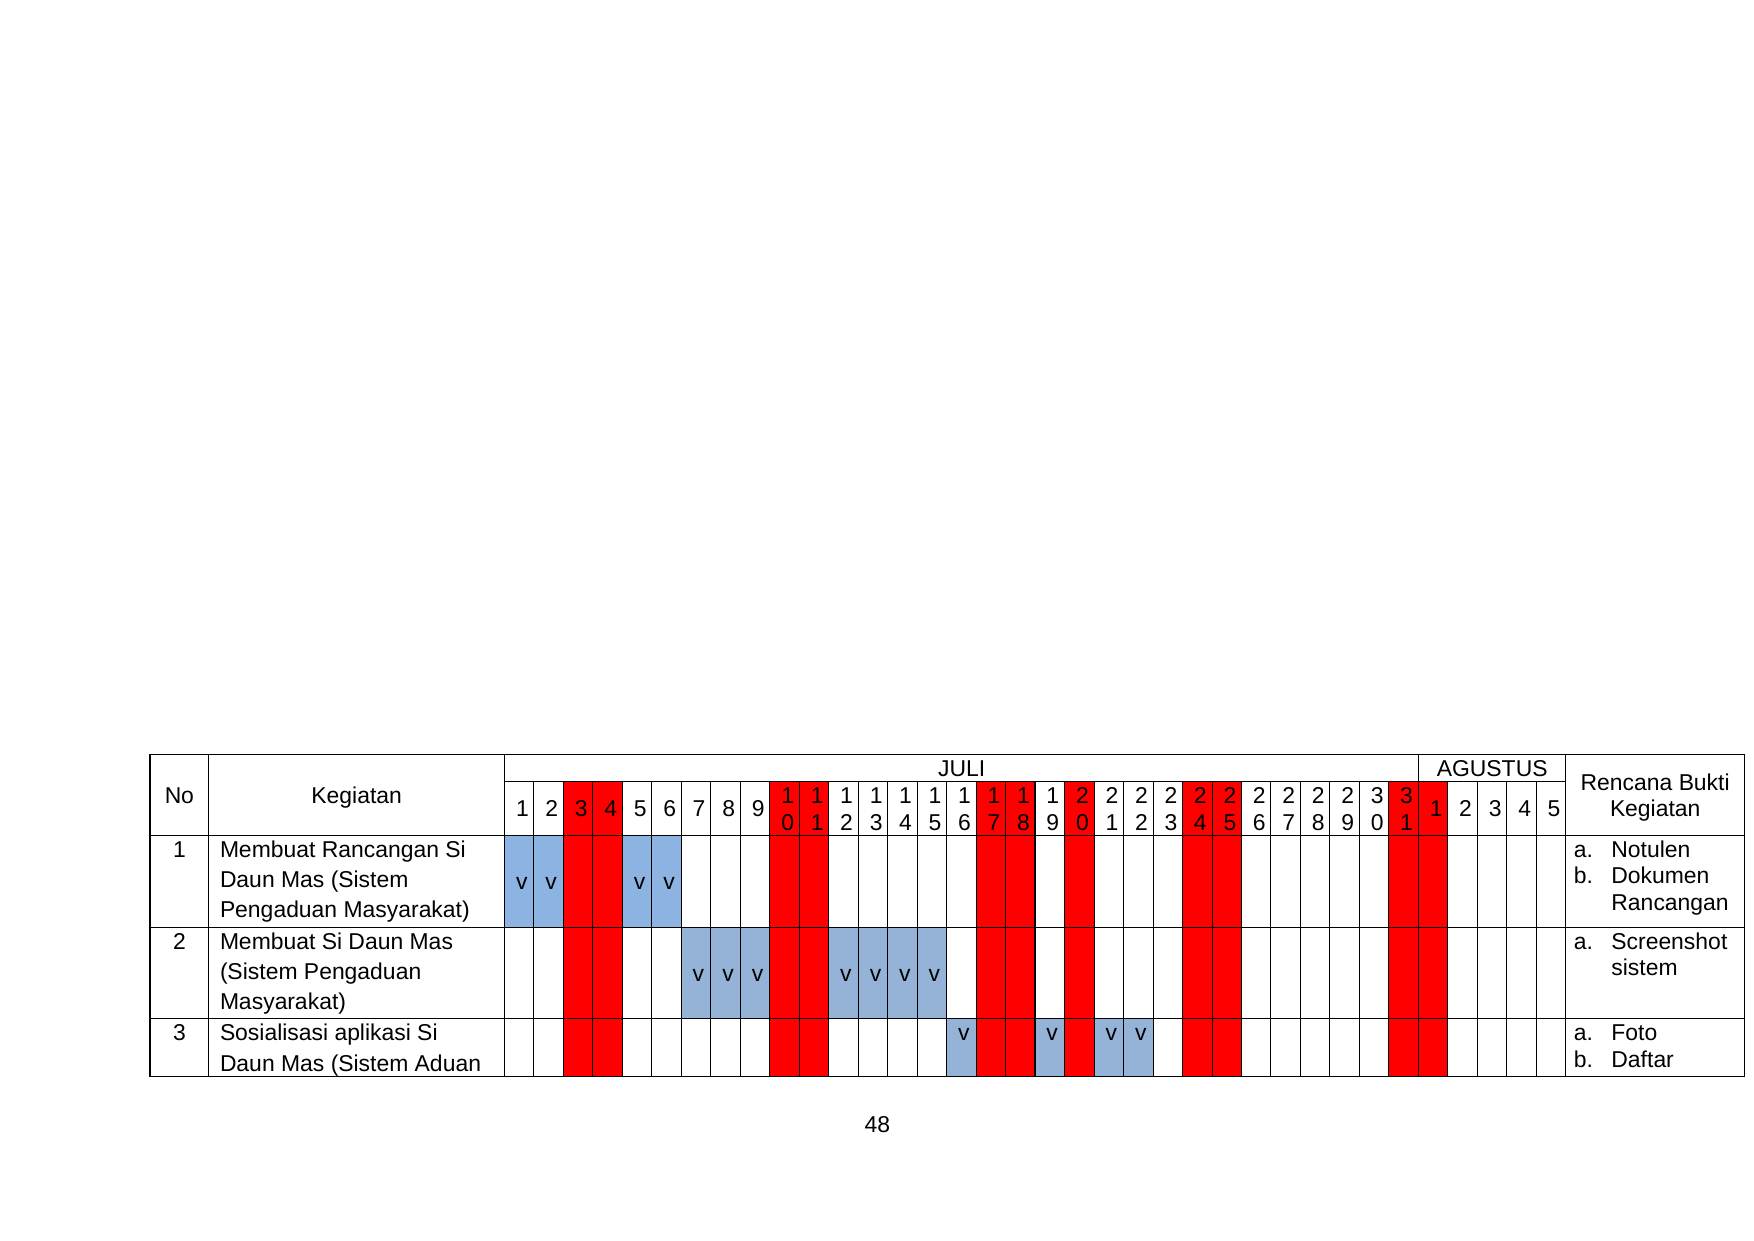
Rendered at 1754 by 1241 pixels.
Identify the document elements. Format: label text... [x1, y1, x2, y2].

table_cell 14 [888, 782, 917, 835]
table_cell [534, 928, 563, 1018]
table_cell [977, 836, 1005, 927]
table_cell [564, 836, 592, 927]
table_cell 2 [151, 928, 208, 1018]
table_cell 15 [918, 782, 946, 835]
table_cell [829, 1019, 858, 1076]
table_cell Membuat Rancangan Si Daun Mas (Sistem Pengaduan Masyarakat) [209, 836, 504, 927]
table_cell [770, 836, 799, 927]
table_header Rencana Bukti Kegiatan [1566, 755, 1744, 835]
table_cell [1242, 928, 1270, 1018]
table_cell [593, 836, 622, 927]
table_cell [918, 1019, 946, 1076]
table_cell [947, 836, 976, 927]
table_cell Notulen Dokumen Rancangan [1566, 836, 1744, 927]
table_cell [1537, 836, 1565, 927]
table_cell [741, 836, 769, 927]
table_cell Screenshot sistem [1566, 928, 1744, 1018]
table_cell [977, 1019, 1005, 1076]
table_cell 17 [977, 782, 1005, 835]
table_cell v [623, 836, 651, 927]
table_cell [1154, 836, 1182, 927]
table_cell [1537, 1019, 1565, 1076]
table_cell [829, 836, 858, 927]
table_cell [800, 836, 828, 927]
table_cell 1 [505, 782, 533, 835]
table_cell [593, 1019, 622, 1076]
table_cell [1095, 836, 1123, 927]
table_cell 28 [1301, 782, 1329, 835]
table_cell v [918, 928, 946, 1018]
table_cell 27 [1271, 782, 1300, 835]
table_cell v [829, 928, 858, 1018]
table_cell [918, 836, 946, 927]
table_cell [1419, 1019, 1447, 1076]
table_cell v [859, 928, 887, 1018]
table_cell v [682, 928, 710, 1018]
table_cell v [711, 928, 740, 1018]
table_cell [1183, 836, 1212, 927]
table_cell 6 [652, 782, 681, 835]
table_cell [1271, 1019, 1300, 1076]
table_cell 1 [151, 836, 208, 927]
table_cell 4 [1507, 782, 1536, 835]
table_cell 18 [1006, 782, 1034, 835]
table_cell [770, 928, 799, 1018]
table_cell [1478, 836, 1506, 927]
table_cell 20 [1065, 782, 1094, 835]
table_cell [1360, 836, 1388, 927]
table_cell [1537, 928, 1565, 1018]
table_cell [623, 1019, 651, 1076]
table_cell [1154, 928, 1182, 1018]
table_cell 29 [1330, 782, 1359, 835]
table_cell [1036, 836, 1064, 927]
table_cell [859, 1019, 887, 1076]
table_cell [1095, 928, 1123, 1018]
table_cell [1389, 1019, 1418, 1076]
table_cell 8 [711, 782, 740, 835]
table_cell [1566, 1019, 1744, 1076]
table_cell v [534, 836, 563, 927]
table_cell 4 [593, 782, 622, 835]
table_cell [1330, 928, 1359, 1018]
table_cell [1124, 928, 1153, 1018]
table_cell 1 [1419, 782, 1447, 835]
table_cell [682, 1019, 710, 1076]
table_cell 10 [770, 782, 799, 835]
table_cell [1389, 928, 1418, 1018]
table_cell [1360, 928, 1388, 1018]
table_header AGUSTUS [1419, 755, 1565, 781]
table_cell [1448, 1019, 1477, 1076]
table_cell [741, 1019, 769, 1076]
table_cell [1213, 928, 1241, 1018]
table_cell 11 [800, 782, 828, 835]
table_cell [947, 928, 976, 1018]
table_header Kegiatan [209, 755, 504, 835]
table_cell [1154, 1019, 1182, 1076]
table_cell [505, 1019, 533, 1076]
table_cell 19 [1036, 782, 1064, 835]
table_cell [1065, 1019, 1094, 1076]
table_cell [1271, 836, 1300, 927]
table_cell [1507, 836, 1536, 927]
table_cell 26 [1242, 782, 1270, 835]
table_cell [888, 836, 917, 927]
table_cell 2 [534, 782, 563, 835]
table_cell [1330, 836, 1359, 927]
table_cell v [1124, 1019, 1153, 1076]
table_header JULI [505, 755, 1418, 781]
table_cell 7 [682, 782, 710, 835]
table_cell [652, 1019, 681, 1076]
table_cell [1183, 928, 1212, 1018]
table_cell [711, 836, 740, 927]
table_cell [1006, 1019, 1034, 1076]
table_cell [1478, 1019, 1506, 1076]
table_cell [800, 1019, 828, 1076]
table_cell [1389, 836, 1418, 927]
table_cell 5 [1537, 782, 1565, 835]
table_cell v [947, 1019, 976, 1076]
table_cell 16 [947, 782, 976, 835]
table_cell v [652, 836, 681, 927]
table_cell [209, 1019, 504, 1076]
table_cell 3 [564, 782, 592, 835]
table_cell [1006, 928, 1034, 1018]
table_cell 5 [623, 782, 651, 835]
table_cell [1213, 1019, 1241, 1076]
table_cell [859, 836, 887, 927]
table_cell [888, 1019, 917, 1076]
table_cell v [741, 928, 769, 1018]
table_cell [1301, 836, 1329, 927]
table_cell 21 [1095, 782, 1123, 835]
table_cell [564, 1019, 592, 1076]
table_cell [1006, 836, 1034, 927]
table_cell [711, 1019, 740, 1076]
table_cell 9 [741, 782, 769, 835]
table_cell [1507, 1019, 1536, 1076]
table_cell [1036, 928, 1064, 1018]
table_cell v [1036, 1019, 1064, 1076]
table_cell [1478, 928, 1506, 1018]
table_cell [1301, 928, 1329, 1018]
table_cell 31 [1389, 782, 1418, 835]
table_cell [1271, 928, 1300, 1018]
table_cell [977, 928, 1005, 1018]
table_cell 3 [1478, 782, 1506, 835]
table_cell [1213, 836, 1241, 927]
table_cell [652, 928, 681, 1018]
table_cell 22 [1124, 782, 1153, 835]
table_cell 12 [829, 782, 858, 835]
table_cell [1419, 836, 1447, 927]
table_cell [1183, 1019, 1212, 1076]
table_cell [1065, 928, 1094, 1018]
table_cell [1330, 1019, 1359, 1076]
table_cell [1301, 1019, 1329, 1076]
table_header No [151, 755, 208, 835]
table_cell v [888, 928, 917, 1018]
table_cell 24 [1183, 782, 1212, 835]
table_cell [1242, 836, 1270, 927]
table_cell [770, 1019, 799, 1076]
table_cell [593, 928, 622, 1018]
table_cell 25 [1213, 782, 1241, 835]
table_cell [505, 928, 533, 1018]
table_cell [682, 836, 710, 927]
table_cell 3 [151, 1019, 208, 1076]
table_cell [1448, 836, 1477, 927]
table_cell [564, 928, 592, 1018]
table_cell Membuat Si Daun Mas (Sistem Pengaduan Masyarakat) [209, 928, 504, 1018]
table_cell [1419, 928, 1447, 1018]
table_cell 2 [1448, 782, 1477, 835]
table_cell [623, 928, 651, 1018]
table_cell [1507, 928, 1536, 1018]
table_cell v [1095, 1019, 1123, 1076]
table_cell [1360, 1019, 1388, 1076]
table_cell 13 [859, 782, 887, 835]
table_cell v [505, 836, 533, 927]
table_cell 30 [1360, 782, 1388, 835]
table_cell [1242, 1019, 1270, 1076]
table_cell [800, 928, 828, 1018]
table_cell [1065, 836, 1094, 927]
table_cell [1124, 836, 1153, 927]
table_cell [534, 1019, 563, 1076]
table_cell [1448, 928, 1477, 1018]
table_cell 23 [1154, 782, 1182, 835]
